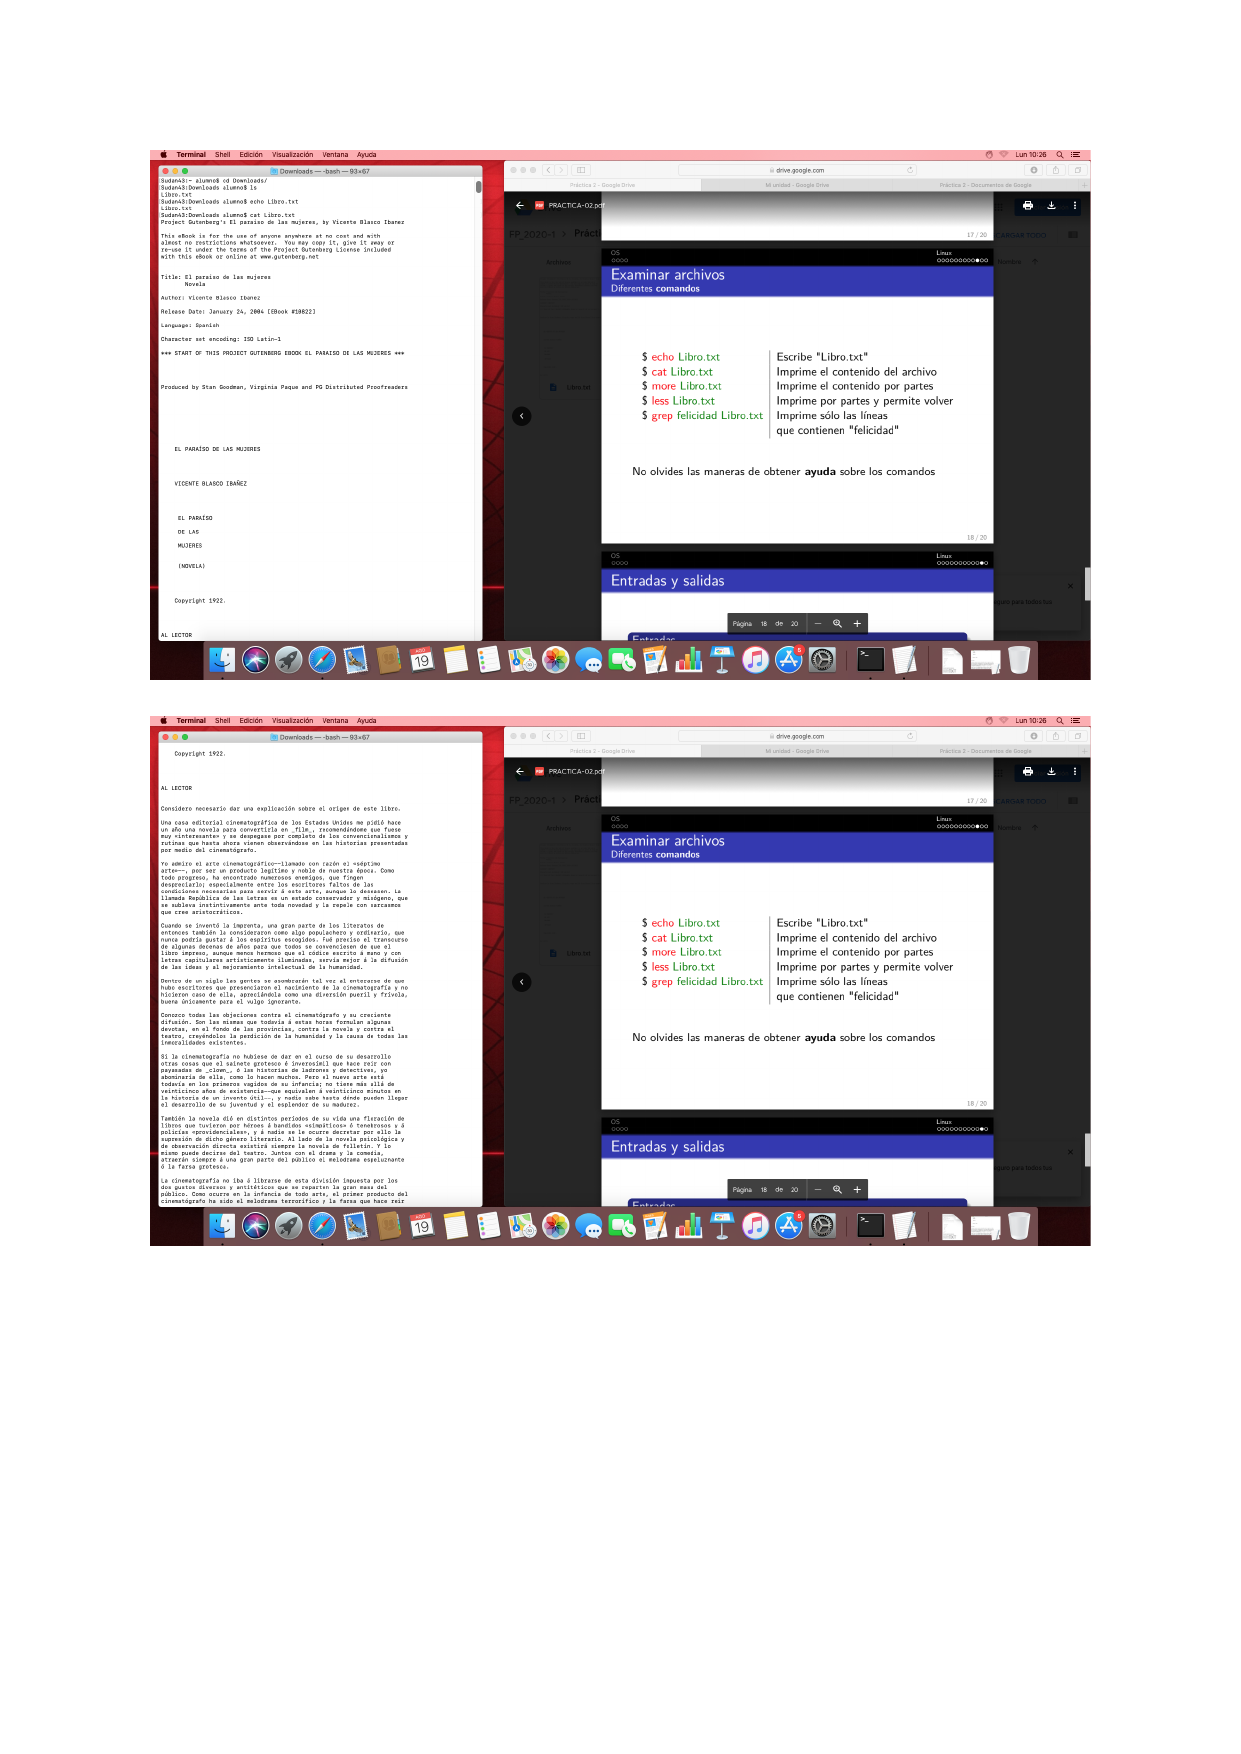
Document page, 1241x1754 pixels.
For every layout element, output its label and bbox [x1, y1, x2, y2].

picture [150, 150, 1091, 680]
picture [150, 716, 1091, 1246]
